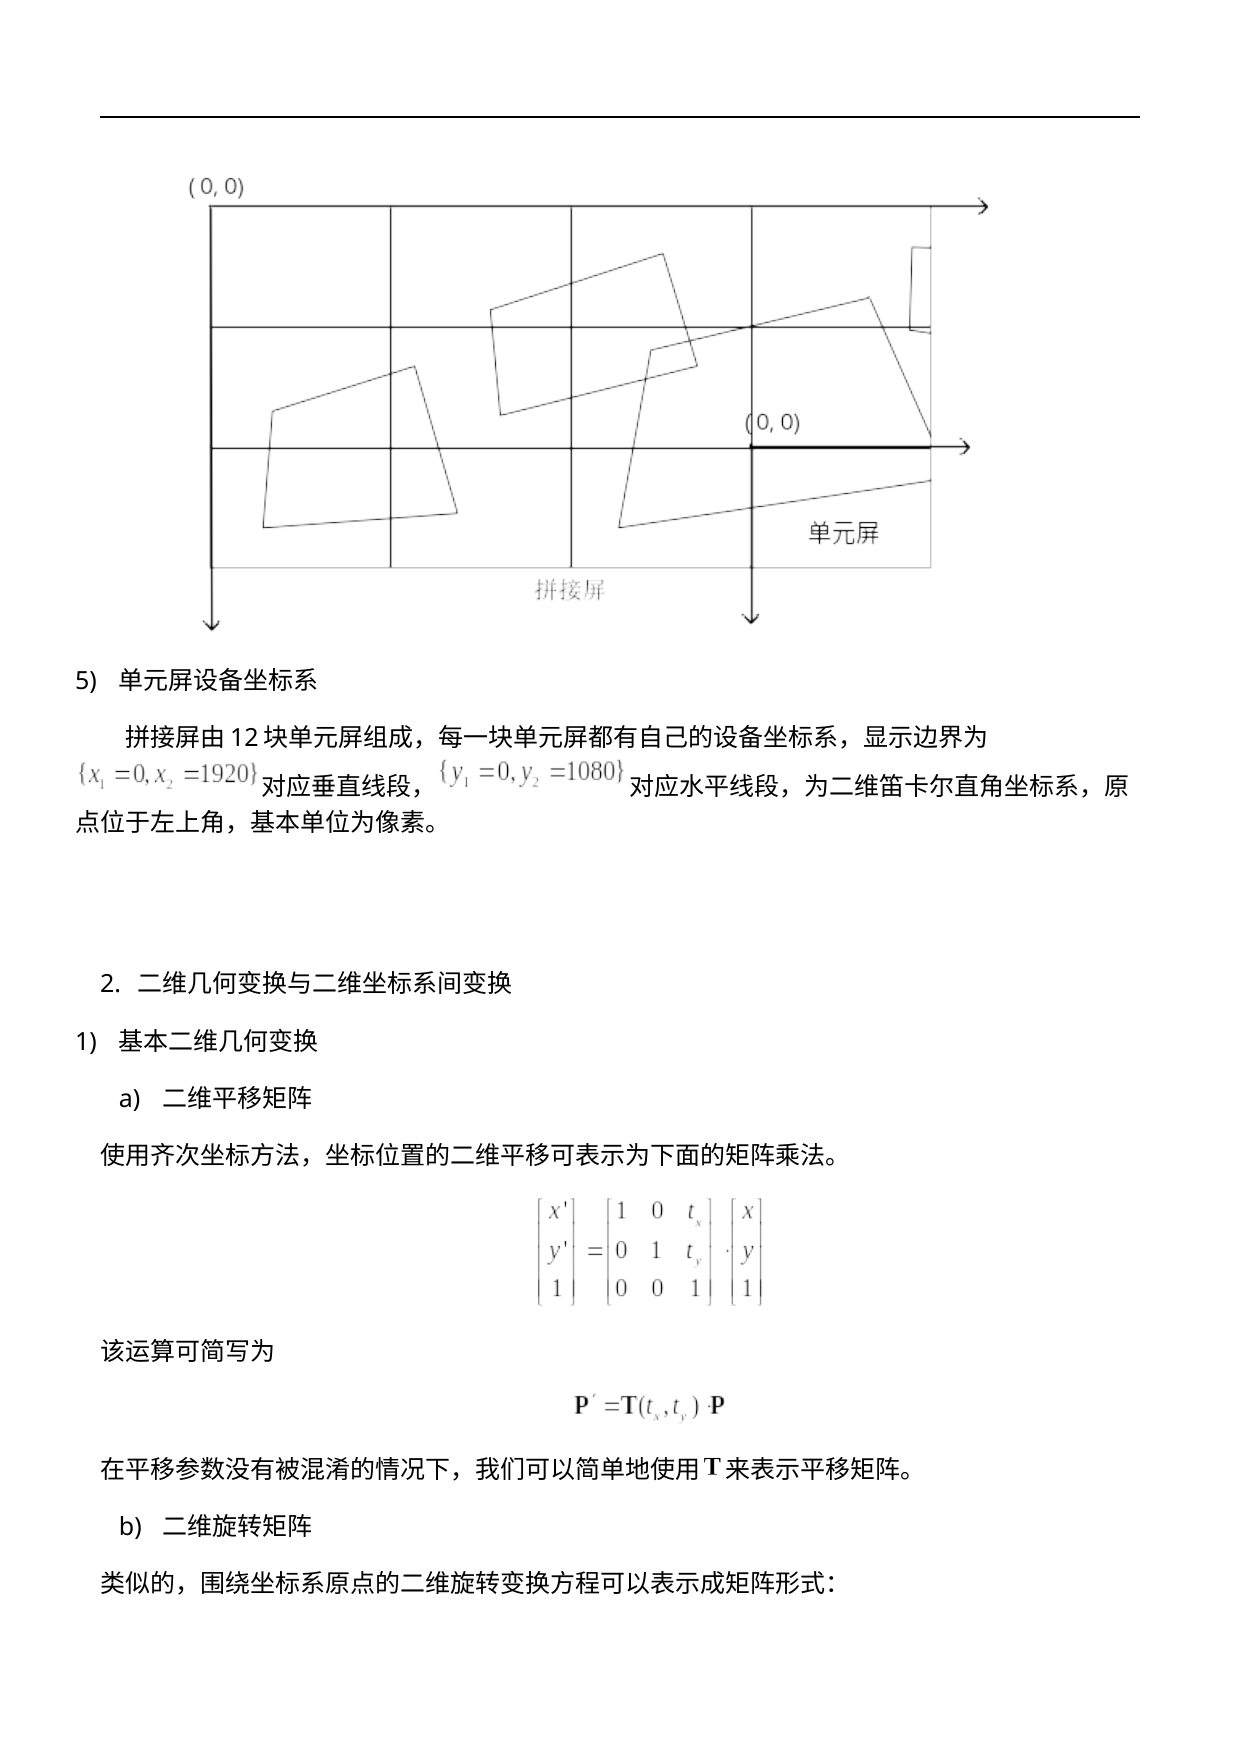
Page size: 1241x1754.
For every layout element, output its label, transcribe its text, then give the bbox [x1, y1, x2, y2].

list 二维平移矩阵 [119, 1078, 1140, 1114]
text 类似的，围绕坐标系原点的二维旋转变换方程可以表示成矩阵形式： [100, 1563, 1140, 1600]
text 在平移参数没有被混淆的情况下，我们可以简单地使用来表示平移矩阵。 [100, 1449, 1140, 1486]
list 单元屏设备坐标系 [75, 660, 1140, 696]
text 使用齐次坐标方法，坐标位置的二维平移可表示为下面的矩阵乘法。 [100, 1135, 1140, 1171]
list 基本二维几何变换 [75, 1021, 1140, 1057]
text 该运算可简写为 [100, 1332, 1140, 1368]
list 二维旋转矩阵 [119, 1506, 1140, 1543]
list 二维几何变换与二维坐标系间变换 [100, 964, 1140, 1000]
text 拼接屏由12块单元屏组成，每一块单元屏都有自己的设备坐标系，显示边界为对应垂直线段，对应水平线段，为二维笛卡尔直角坐标系，原点位于左上角，基本单位为像素。 [75, 717, 1140, 839]
